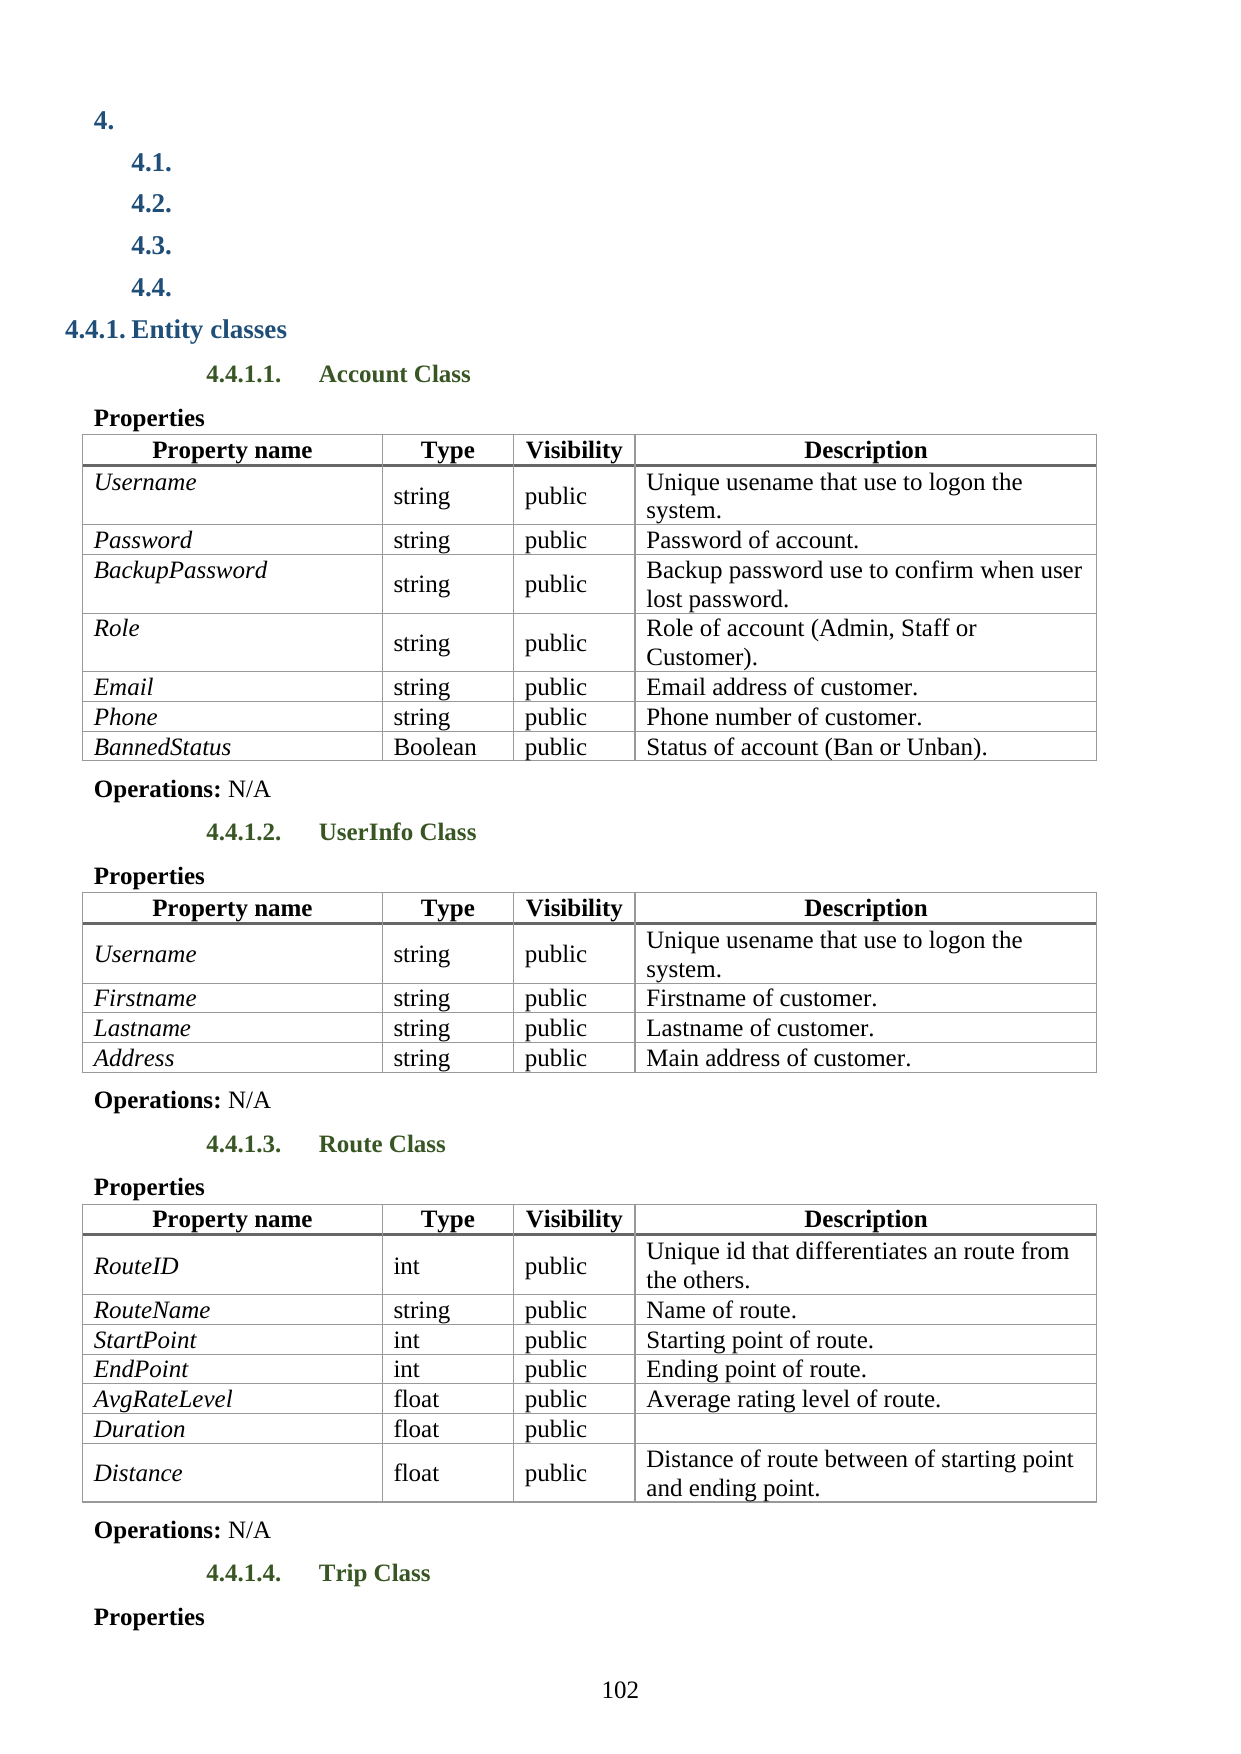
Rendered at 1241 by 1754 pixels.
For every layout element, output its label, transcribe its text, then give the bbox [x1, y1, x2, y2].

table_cell Role of account (Admin, Staff or Customer). [636, 614, 1096, 671]
table_cell Email address of customer. [636, 672, 1096, 701]
table_cell public [514, 925, 634, 982]
table_cell Unique usename that use to logon the system. [636, 467, 1096, 524]
table_cell Main address of customer. [636, 1043, 1096, 1072]
table_cell Unique id that differentiates an route from the others. [636, 1236, 1096, 1294]
table_cell string [383, 925, 513, 982]
table_header Property name [83, 435, 382, 463]
table_cell string [383, 555, 513, 612]
table_cell BannedStatus [83, 732, 382, 760]
table_cell float [383, 1414, 513, 1443]
table_cell Lastname of customer. [636, 1013, 1096, 1042]
subtitle Entity classes [126, 313, 1146, 344]
table_header Visibility [514, 435, 634, 463]
table_cell Status of account (Ban or Unban). [636, 732, 1096, 760]
table_cell Phone [83, 702, 382, 731]
table_cell float [383, 1384, 513, 1413]
table_cell public [514, 702, 634, 731]
table_cell public [514, 1384, 634, 1413]
table_cell Ending point of route. [636, 1355, 1096, 1383]
table_cell public [514, 1414, 634, 1443]
table_cell string [383, 702, 513, 731]
text Operations: N/A [94, 1085, 1146, 1114]
table_cell int [383, 1355, 513, 1383]
table_cell public [514, 1013, 634, 1042]
table_cell RouteName [83, 1295, 382, 1324]
table_cell public [514, 672, 634, 701]
table_cell public [514, 1444, 634, 1501]
table_header Description [636, 893, 1096, 922]
table_cell Address [83, 1043, 382, 1072]
table_cell Distance [83, 1444, 382, 1501]
table_header Type [383, 893, 513, 922]
table_cell string [383, 1013, 513, 1042]
text Operations: N/A [94, 1515, 1146, 1544]
table_cell public [514, 614, 634, 671]
text Operations: N/A [94, 774, 1146, 803]
subtitle Route Class [206, 1129, 1146, 1158]
text Properties [94, 1172, 1146, 1201]
table_cell Password of account. [636, 525, 1096, 554]
table_cell Average rating level of route. [636, 1384, 1096, 1413]
table_cell public [514, 984, 634, 1012]
table_cell AvgRateLevel [83, 1384, 382, 1413]
table_cell RouteID [83, 1236, 382, 1294]
table_cell float [383, 1444, 513, 1501]
table_header Visibility [514, 1205, 634, 1233]
table_cell string [383, 672, 513, 701]
table_header Description [636, 1205, 1096, 1233]
table_cell string [383, 1043, 513, 1072]
table_cell Email [83, 672, 382, 701]
subtitle Account Class [206, 359, 1146, 388]
table_cell string [383, 525, 513, 554]
table_cell string [383, 614, 513, 671]
subtitle Trip Class [206, 1558, 1146, 1587]
table_cell public [514, 1355, 634, 1383]
table_cell Username [83, 925, 382, 982]
table_cell Phone number of customer. [636, 702, 1096, 731]
table_header Type [383, 1205, 513, 1233]
table_cell [636, 1414, 1096, 1443]
table_cell int [383, 1236, 513, 1294]
table_cell Firstname of customer. [636, 984, 1096, 1012]
table_cell public [514, 467, 634, 524]
table_cell Password [83, 525, 382, 554]
table_cell public [514, 525, 634, 554]
table_cell EndPoint [83, 1355, 382, 1383]
table_cell Boolean [383, 732, 513, 760]
table_cell Username [83, 467, 382, 524]
table_cell string [383, 467, 513, 524]
table_cell Starting point of route. [636, 1325, 1096, 1353]
table_header Visibility [514, 893, 634, 922]
table_cell public [514, 555, 634, 612]
table_header Type [383, 435, 513, 463]
text Properties [94, 1602, 1146, 1631]
table_cell Unique usename that use to logon the system. [636, 925, 1096, 982]
table_cell string [383, 1295, 513, 1324]
table_cell public [514, 1295, 634, 1324]
table_cell public [514, 732, 634, 760]
table_header Description [636, 435, 1096, 463]
table_cell int [383, 1325, 513, 1353]
subtitle UserInfo Class [206, 817, 1146, 846]
table_header Property name [83, 1205, 382, 1233]
table_cell string [383, 984, 513, 1012]
table_cell Name of route. [636, 1295, 1096, 1324]
table_cell public [514, 1043, 634, 1072]
text Properties [94, 403, 1146, 431]
table_cell Distance of route between of starting point and ending point. [636, 1444, 1096, 1501]
table_cell Lastname [83, 1013, 382, 1042]
table_cell Duration [83, 1414, 382, 1443]
table_cell StartPoint [83, 1325, 382, 1353]
table_cell public [514, 1236, 634, 1294]
table_cell BackupPassword [83, 555, 382, 612]
table_cell public [514, 1325, 634, 1353]
table_header Property name [83, 893, 382, 922]
text Properties [94, 861, 1146, 890]
table_cell Firstname [83, 984, 382, 1012]
table_cell Backup password use to confirm when user lost password. [636, 555, 1096, 612]
table_cell Role [83, 614, 382, 671]
